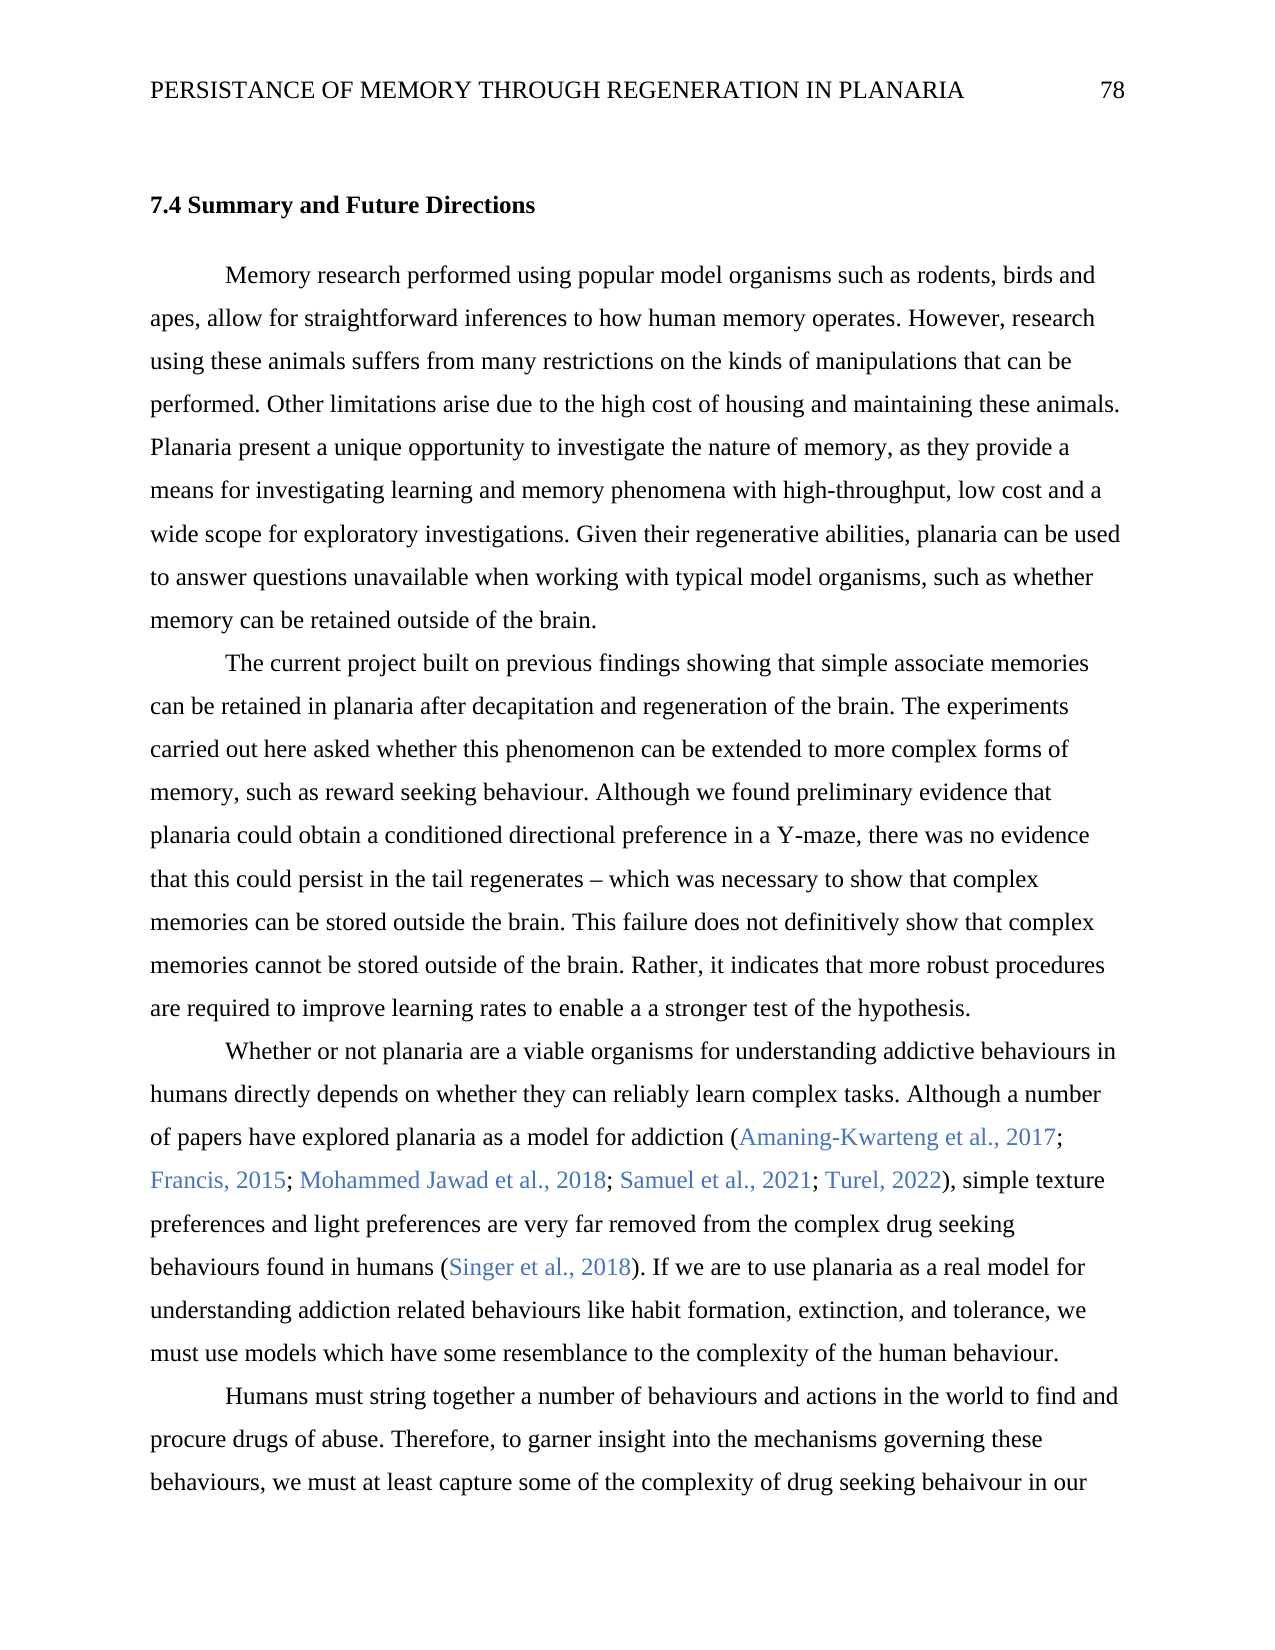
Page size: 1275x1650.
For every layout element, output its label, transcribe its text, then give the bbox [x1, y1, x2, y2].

text The current project built on previous findings showing that simple associate memories can be retained in planaria after decapitation and regeneration of the brain. The experiments carried out here asked whether this phenomenon can be extended to more complex forms of memory, such as reward seeking behaviour. Although we found preliminary evidence that planaria could obtain a conditioned directional preference in a Y-maze, there was no evidence that this could persist in the tail regenerates – which was necessary to show that complex memories can be stored outside the brain. This failure does not definitively show that complex memories cannot be stored outside of the brain. Rather, it indicates that more robust procedures are required to improve learning rates to enable a a stronger test of the hypothesis. [150, 648, 1125, 1022]
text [150, 1381, 1125, 1496]
text Memory research performed using popular model organisms such as rodents, birds and apes, allow for straightforward inferences to how human memory operates. However, research using these animals suffers from many restrictions on the kinds of manipulations that can be performed. Other limitations arise due to the high cost of housing and maintaining these animals. Planaria present a unique opportunity to investigate the nature of memory, as they provide a means for investigating learning and memory phenomena with high-throughput, low cost and a wide scope for exploratory investigations. Given their regenerative abilities, planaria can be used to answer questions unavailable when working with typical model organisms, such as whether memory can be retained outside of the brain. [150, 260, 1125, 634]
subtitle 7.4 Summary and Future Directions [150, 190, 1125, 219]
text Whether or not planaria are a viable organisms for understanding addictive behaviours in humans directly depends on whether they can reliably learn complex tasks. Although a number of papers have explored planaria as a model for addiction (Amaning-Kwarteng et al., 2017; Francis, 2015; Mohammed Jawad et al., 2018; Samuel et al., 2021; Turel, 2022), simple texture preferences and light preferences are very far removed from the complex drug seeking behaviours found in humans (Singer et al., 2018). If we are to use planaria as a real model for understanding addiction related behaviours like habit formation, extinction, and tolerance, we must use models which have some resemblance to the complexity of the human behaviour. [150, 1036, 1125, 1367]
